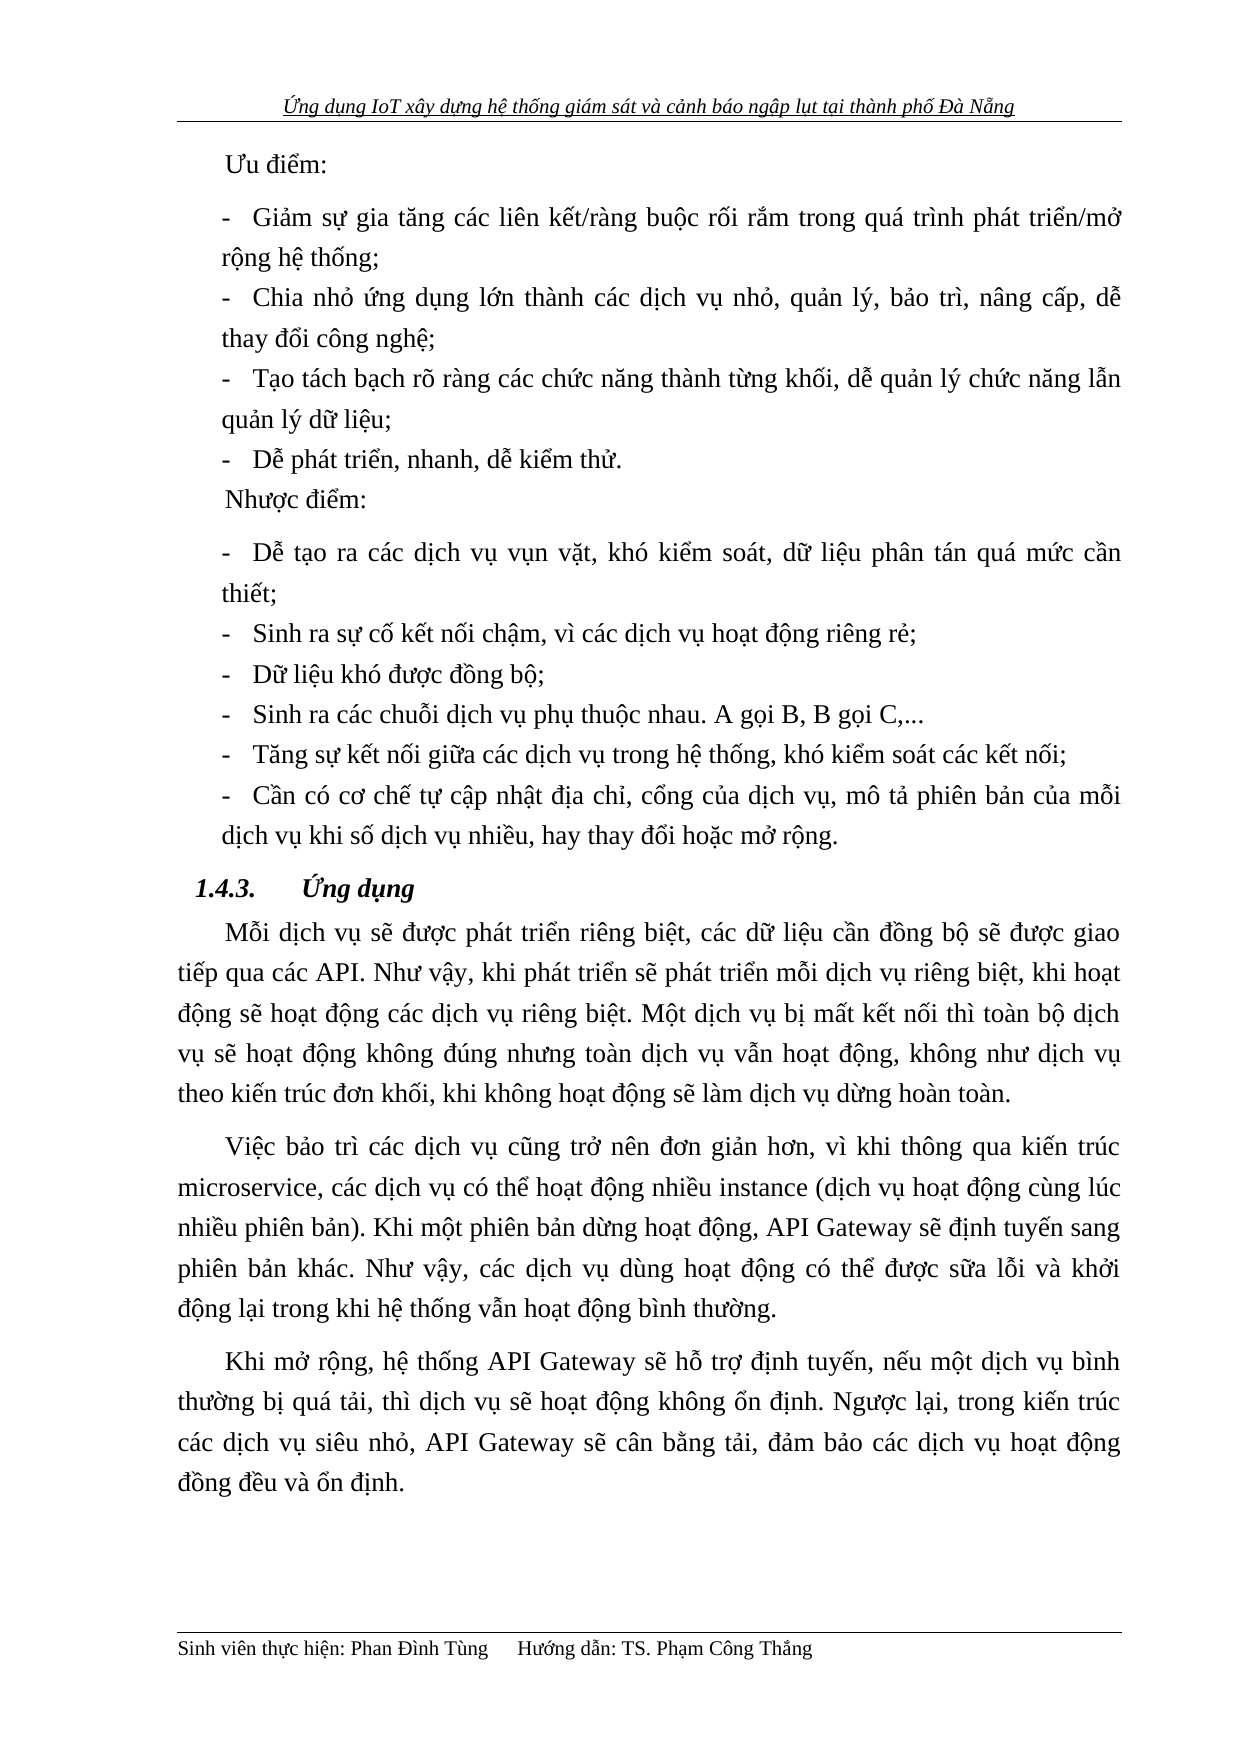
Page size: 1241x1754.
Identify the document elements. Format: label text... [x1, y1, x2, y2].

text Nhược điểm: [177, 483, 1122, 515]
text Việc bảo trì các dịch vụ cũng trở nên đơn giản hơn, vì khi thông qua kiến trúc microservice, các dịch vụ có thể hoạt động nhiều instance (dịch vụ hoạt động cùng lúc nhiều phiên bản). Khi một phiên bản dừng hoạt động, API Gateway sẽ định tuyến sang phiên bản khác. Như vậy, các dịch vụ dùng hoạt động có thể được sữa lỗi và khởi động lại trong khi hệ thống vẫn hoạt động bình thường. [177, 1131, 1122, 1323]
text Mỗi dịch vụ sẽ được phát triển riêng biệt, các dữ liệu cần đồng bộ sẽ được giao tiếp qua các API. Như vậy, khi phát triển sẽ phát triển mỗi dịch vụ riêng biệt, khi hoạt động sẽ hoạt động các dịch vụ riêng biệt. Một dịch vụ bị mất kết nối thì toàn bộ dịch vụ sẽ hoạt động không đúng nhưng toàn dịch vụ vẫn hoạt động, không như dịch vụ theo kiến trúc đơn khối, khi không hoạt động sẽ làm dịch vụ dừng hoàn toàn. [177, 916, 1122, 1109]
list Giảm sự gia tăng các liên kết/ràng buộc rối rắm trong quá trình phát triển/mở rộng hệ thống; [221, 201, 1122, 272]
list Cần có cơ chế tự cập nhật địa chỉ, cổng của dịch vụ, mô tả phiên bản của mỗi dịch vụ khi số dịch vụ nhiều, hay thay đổi hoặc mở rộng. [221, 779, 1122, 851]
list Tăng sự kết nối giữa các dịch vụ trong hệ thống, khó kiểm soát các kết nối; [221, 738, 1122, 770]
list Sinh ra các chuỗi dịch vụ phụ thuộc nhau. A gọi B, B gọi C,... [221, 698, 1122, 729]
list Chia nhỏ ứng dụng lớn thành các dịch vụ nhỏ, quản lý, bảo trì, nâng cấp, dễ thay đổi công nghệ; [221, 281, 1122, 353]
list Dữ liệu khó được đồng bộ; [221, 658, 1122, 689]
subtitle 1.4.3. Ứng dụng [195, 872, 1122, 903]
list Tạo tách bạch rõ ràng các chức năng thành từng khối, dễ quản lý chức năng lẫn quản lý dữ liệu; [221, 362, 1122, 434]
text Khi mở rộng, hệ thống API Gateway sẽ hỗ trợ định tuyến, nếu một dịch vụ bình thường bị quá tải, thì dịch vụ sẽ hoạt động không ổn định. Ngược lại, trong kiến trúc các dịch vụ siêu nhỏ, API Gateway sẽ cân bằng tải, đảm bảo các dịch vụ hoạt động đồng đều và ổn định. [177, 1345, 1122, 1497]
list Sinh ra sự cố kết nối chậm, vì các dịch vụ hoạt động riêng rẻ; [221, 617, 1122, 648]
text Ưu điểm: [177, 148, 1122, 179]
list Dễ phát triển, nhanh, dễ kiểm thử. [221, 443, 1122, 474]
list Dễ tạo ra các dịch vụ vụn vặt, khó kiểm soát, dữ liệu phân tán quá mức cần thiết; [221, 536, 1122, 608]
